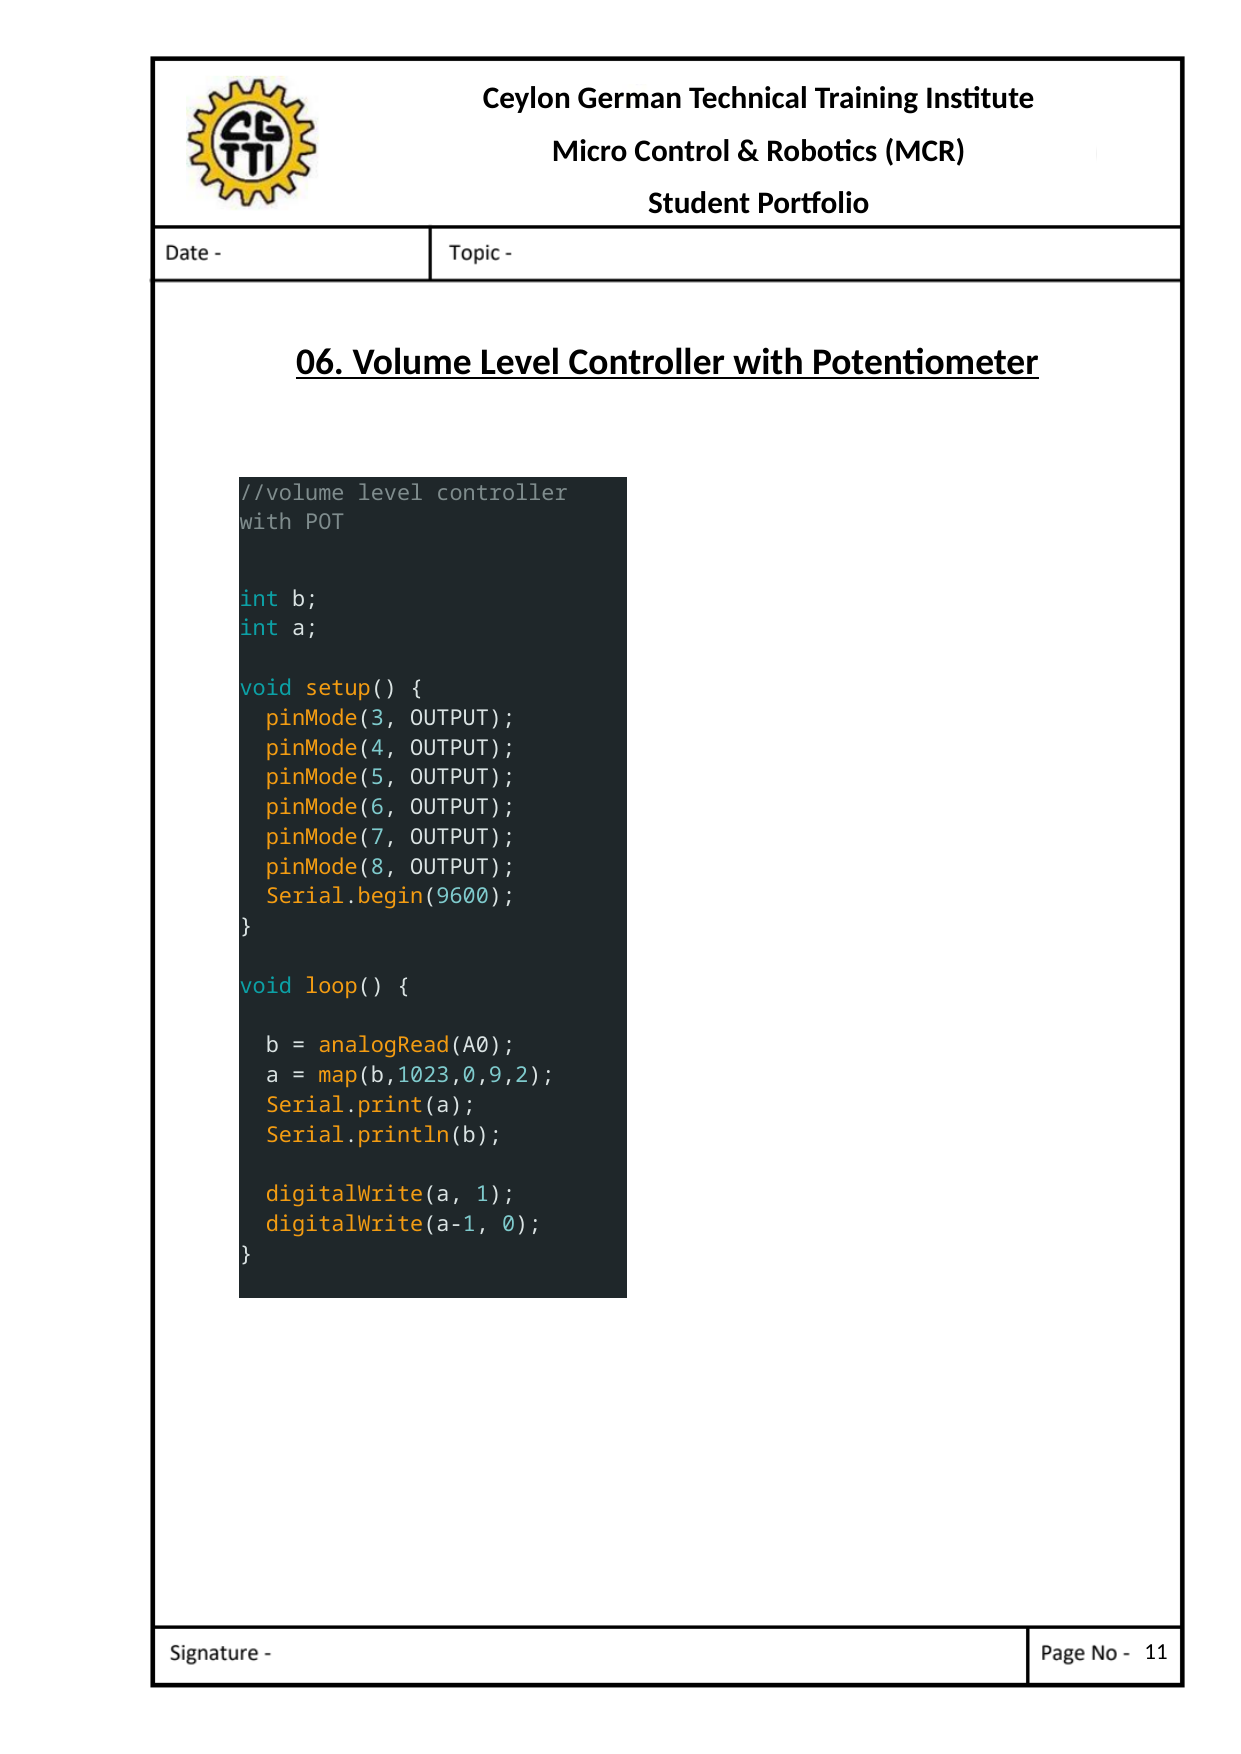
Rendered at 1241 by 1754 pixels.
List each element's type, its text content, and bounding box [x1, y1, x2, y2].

picture [0, 0, 1241, 1753]
subtitle 06. Volume Level Controller with Potentiometer [165, 338, 1170, 384]
